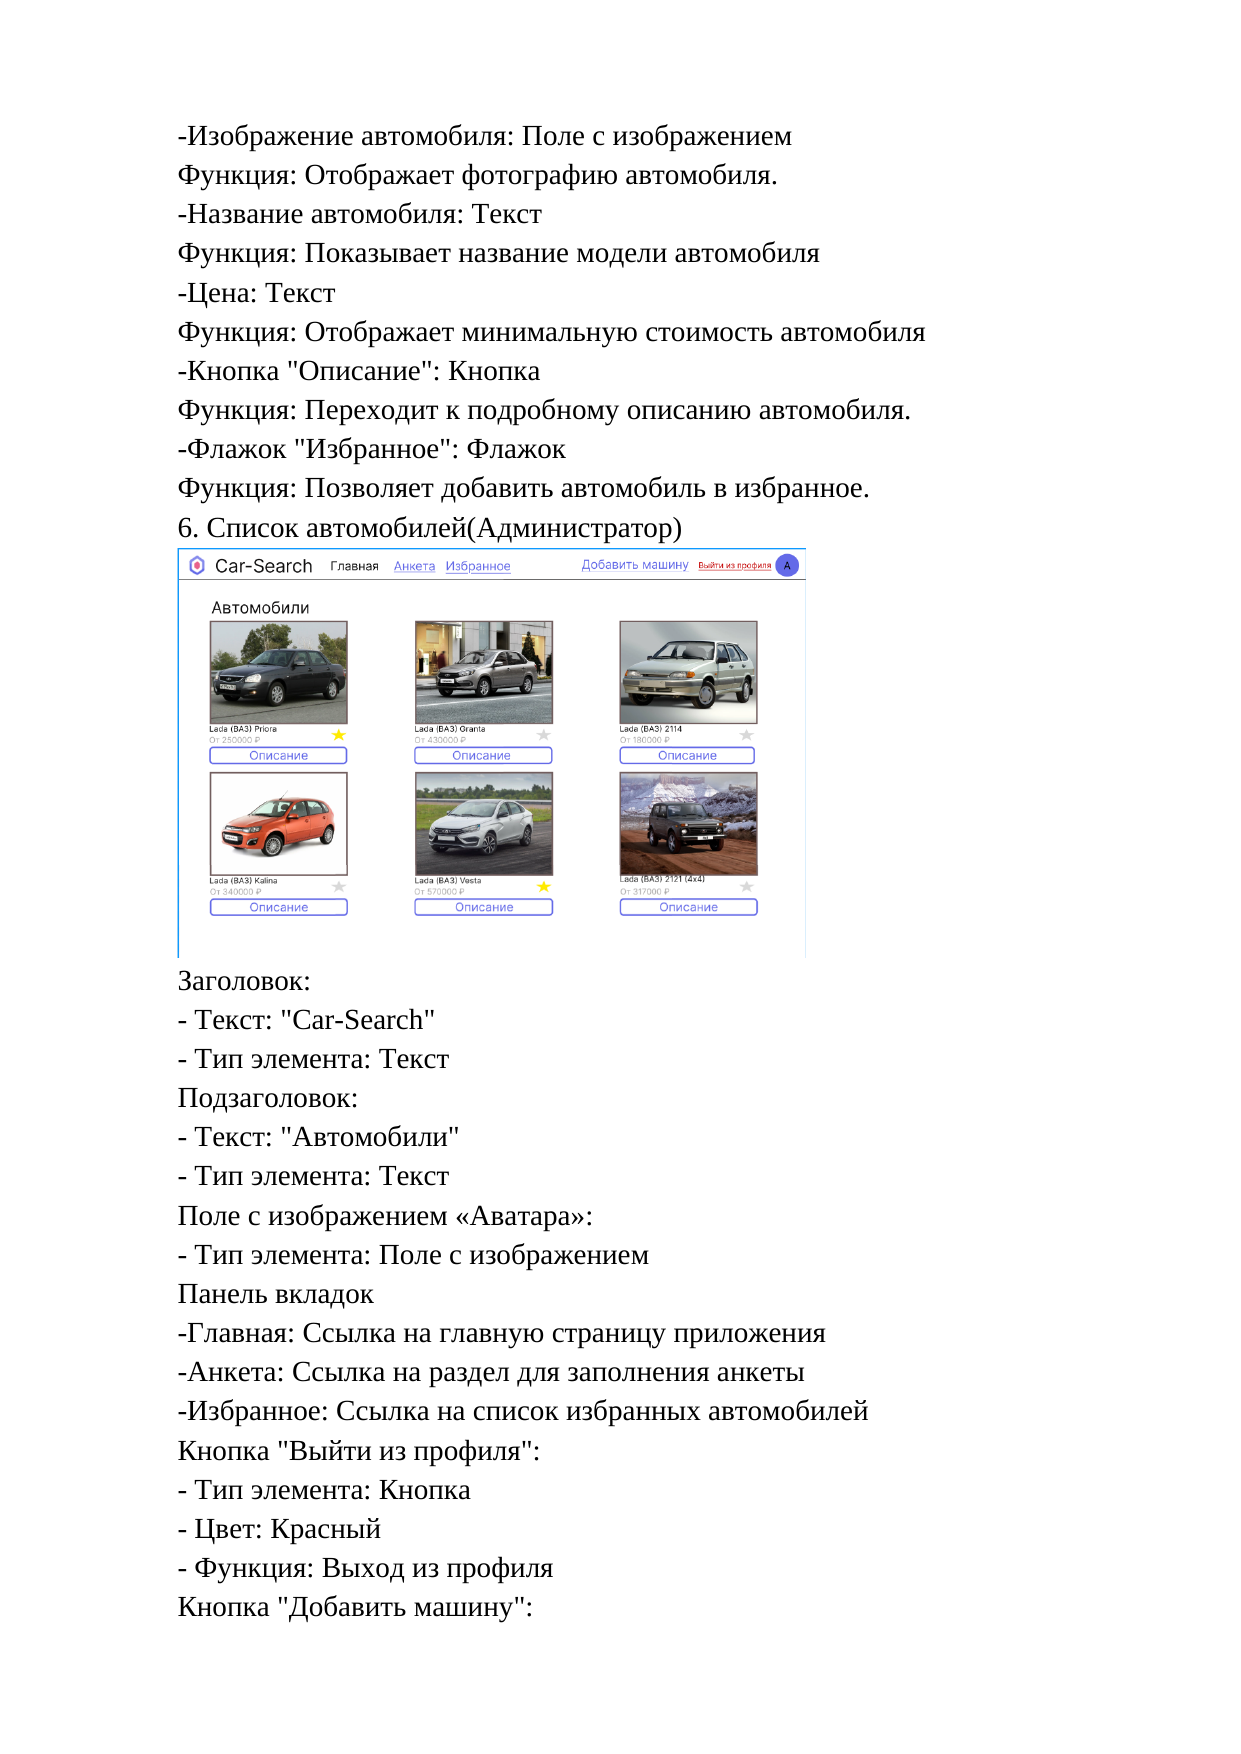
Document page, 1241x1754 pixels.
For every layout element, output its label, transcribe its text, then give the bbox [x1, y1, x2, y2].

text -Флажок "Избранное": Флажок [177, 431, 1152, 465]
text - Текст: "Автомобили" [177, 1119, 1152, 1153]
text -Изображение автомобиля: Поле с изображением [177, 118, 1152, 152]
text Панель вкладок [177, 1276, 1152, 1309]
text - Тип элемента: Кнопка [177, 1472, 1152, 1505]
text - Тип элемента: Текст [177, 1158, 1152, 1192]
text Заголовок: [177, 963, 1152, 996]
text - Текст: "Car-Search" [177, 1002, 1152, 1035]
text Функция: Отображает фотографию автомобиля. [177, 157, 1152, 191]
text -Анкета: Ссылка на раздел для заполнения анкеты [177, 1354, 1152, 1388]
text Функция: Позволяет добавить автомобиль в избранное. [177, 471, 1152, 504]
text Функция: Переходит к подробному описанию автомобиля. [177, 392, 1152, 426]
text - Функция: Выход из профиля [177, 1550, 1152, 1584]
text Кнопка "Выйти из профиля": [177, 1433, 1152, 1466]
text -Название автомобиля: Текст [177, 196, 1152, 230]
text - Тип элемента: Поле с изображением [177, 1237, 1152, 1270]
text Кнопка "Добавить машину": [177, 1589, 1152, 1623]
text - Тип элемента: Текст [177, 1041, 1152, 1074]
text -Цена: Текст [177, 275, 1152, 308]
text 6. Список автомобилей(Администратор) [177, 510, 1152, 543]
text - Цвет: Красный [177, 1511, 1152, 1544]
text Поле с изображением «Аватара»: [177, 1198, 1152, 1231]
text Функция: Отображает минимальную стоимость автомобиля [177, 314, 1152, 347]
text Функция: Показывает название модели автомобиля [177, 236, 1152, 269]
text -Кнопка "Описание": Кнопка [177, 353, 1152, 387]
text -Главная: Ссылка на главную страницу приложения [177, 1315, 1152, 1349]
text -Избранное: Ссылка на список избранных автомобилей [177, 1393, 1152, 1427]
picture [177, 548, 806, 958]
text Подзаголовок: [177, 1080, 1152, 1114]
